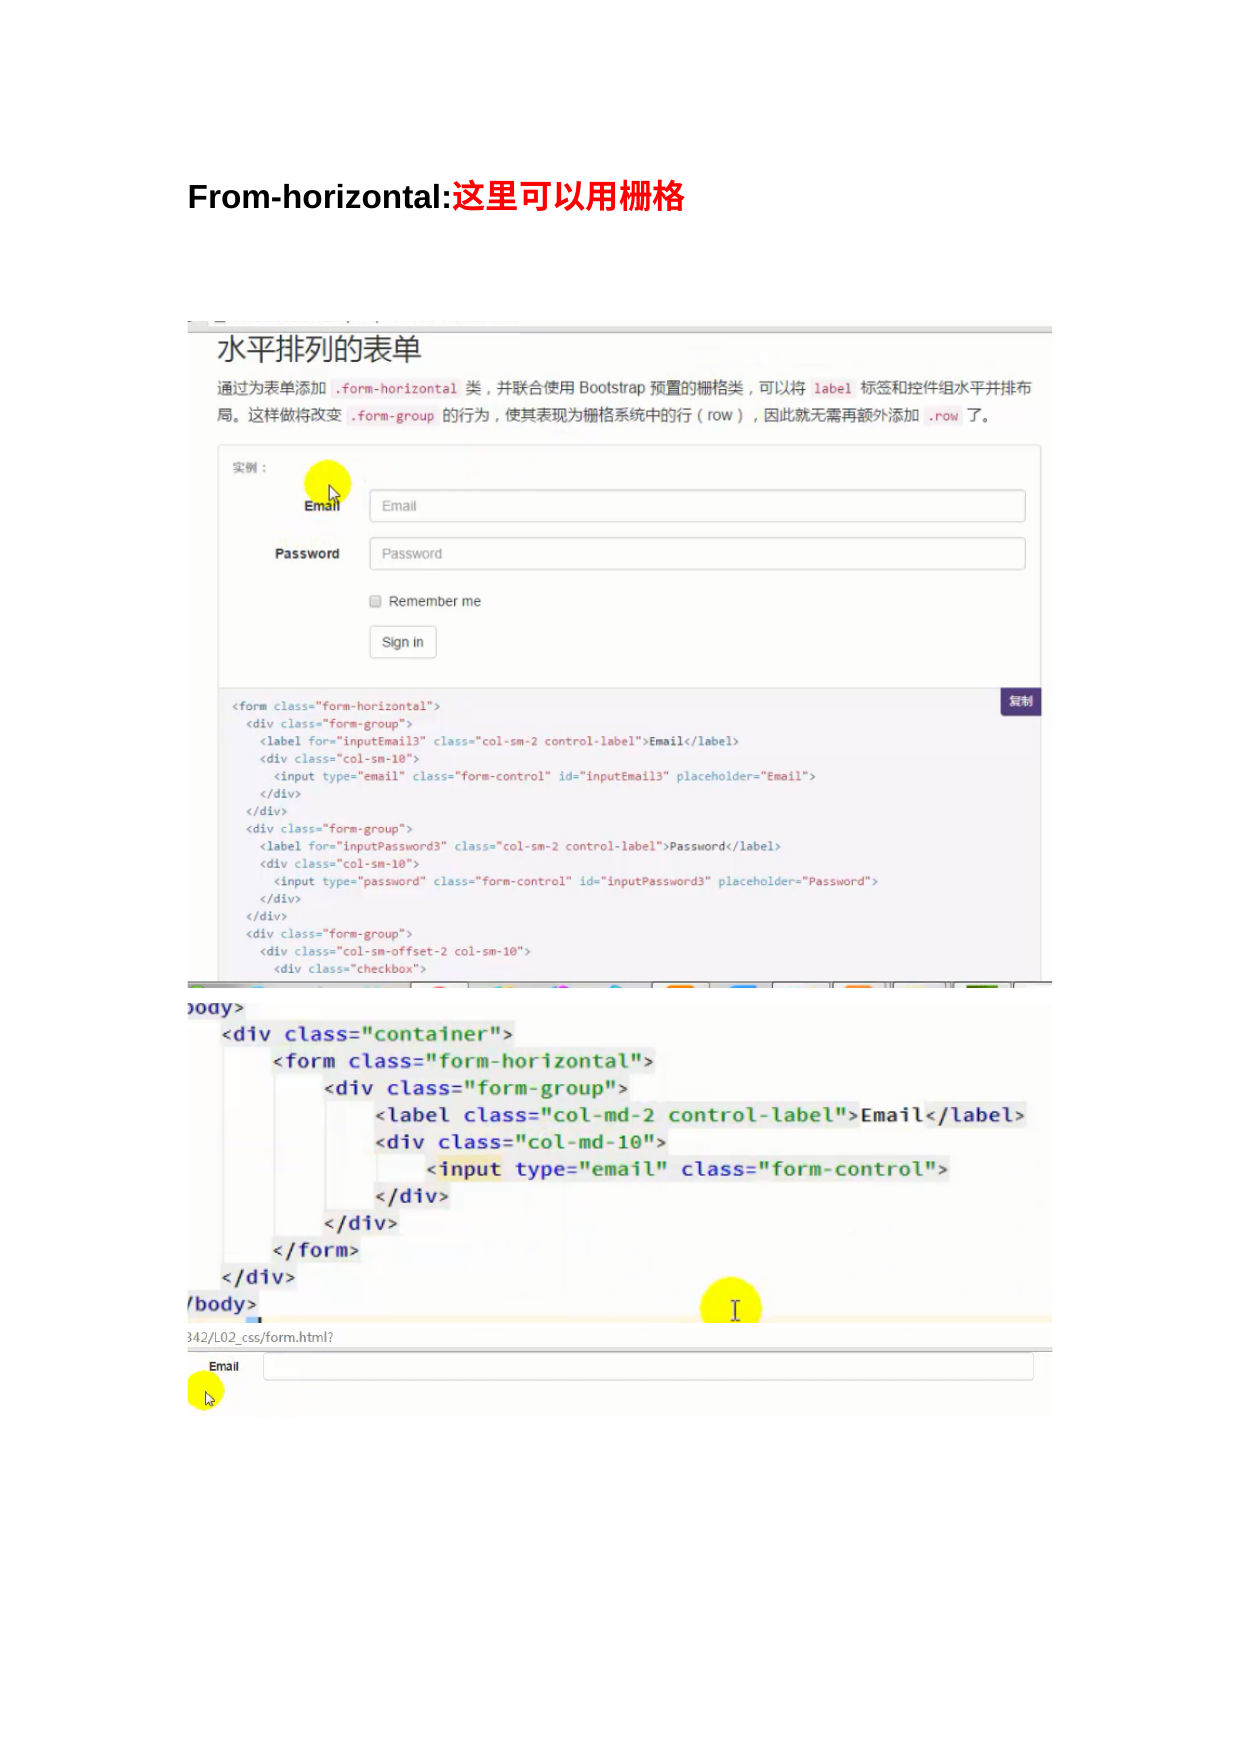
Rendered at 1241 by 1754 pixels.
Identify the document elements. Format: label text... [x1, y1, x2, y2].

subtitle From-horizontal:这里可以用栅格 [187, 162, 1053, 227]
picture [187, 1003, 1052, 1323]
picture [187, 321, 1053, 988]
picture [187, 1328, 1053, 1417]
